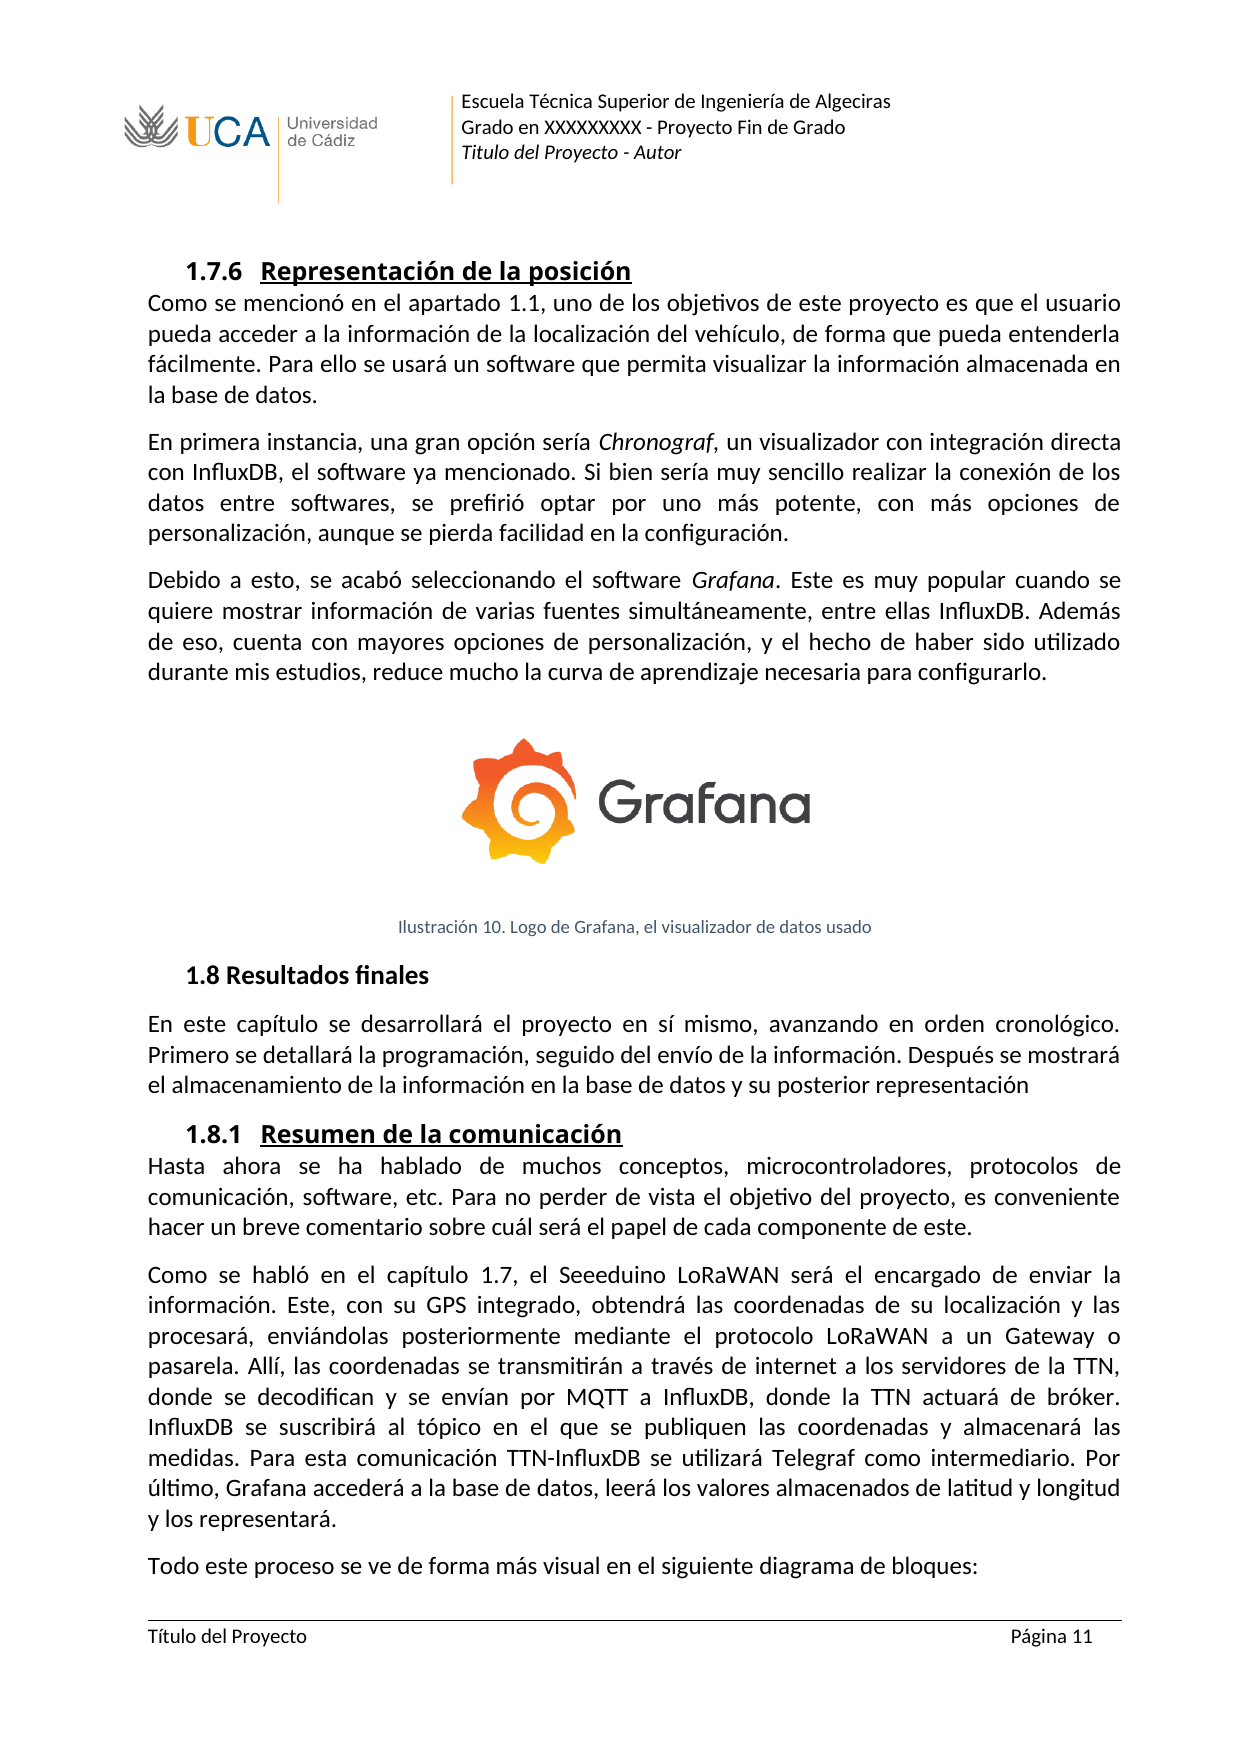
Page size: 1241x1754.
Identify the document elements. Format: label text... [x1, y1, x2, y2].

text Todo este proceso se ve de forma más visual en el siguiente diagrama de bloques: [148, 1550, 1122, 1581]
subtitle Resultados finales [185, 958, 1122, 992]
text Resumen de la comunicación [185, 1116, 1122, 1151]
text Como se mencionó en el apartado 1.1, uno de los objetivos de este proyecto es que el usuario pueda acceder a la información de la localización del vehículo, de forma que pueda entenderla fácilmente. Para ello se usará un software que permita visualizar la información almacenada en la base de datos. [148, 287, 1122, 409]
picture [440, 703, 830, 899]
text Como se habló en el capítulo 1.7, el Seeeduino LoRaWAN será el encargado de enviar la información. Este, con su GPS integrado, obtendrá las coordenadas de su localización y las procesará, enviándolas posteriormente mediante el protocolo LoRaWAN a un Gateway o pasarela. Allí, las coordenadas se transmitirán a través de internet a los servidores de la TTN, donde se decodifican y se envían por MQTT a InfluxDB, donde la TTN actuará de bróker. InfluxDB se suscribirá al tópico en el que se publiquen las coordenadas y almacenará las medidas. Para esta comunicación TTN-InfluxDB se utilizará Telegraf como intermediario. Por último, Grafana accederá a la base de datos, leerá los valores almacenados de latitud y longitud y los representará. [148, 1259, 1122, 1533]
text Debido a esto, se acabó seleccionando el software Grafana. Este es muy popular cuando se quiere mostrar información de varias fuentes simultáneamente, entre ellas InfluxDB. Además de eso, cuenta con mayores opciones de personalización, y el hecho de haber sido utilizado durante mis estudios, reduce mucho la curva de aprendizaje necesaria para configurarlo. [148, 565, 1122, 687]
picture [107, 88, 394, 219]
text Hasta ahora se ha hablado de muchos conceptos, microcontroladores, protocolos de comunicación, software, etc. Para no perder de vista el objetivo del proyecto, es conveniente hacer un breve comentario sobre cuál será el papel de cada componente de este. [148, 1151, 1122, 1242]
text Representación de la posición [185, 253, 1122, 287]
text En primera instancia, una gran opción sería Chronograf, un visualizador con integración directa con InfluxDB, el software ya mencionado. Si bien sería muy sencillo realizar la conexión de los datos entre softwares, se prefirió optar por uno más potente, con más opciones de personalización, aunque se pierda facilidad en la configuración. [148, 426, 1122, 548]
picture [448, 88, 455, 191]
text En este capítulo se desarrollará el proyecto en sí mismo, avanzando en orden cronológico. Primero se detallará la programación, seguido del envío de la información. Después se mostrará el almacenamiento de la información en la base de datos y su posterior representación [148, 1008, 1122, 1100]
